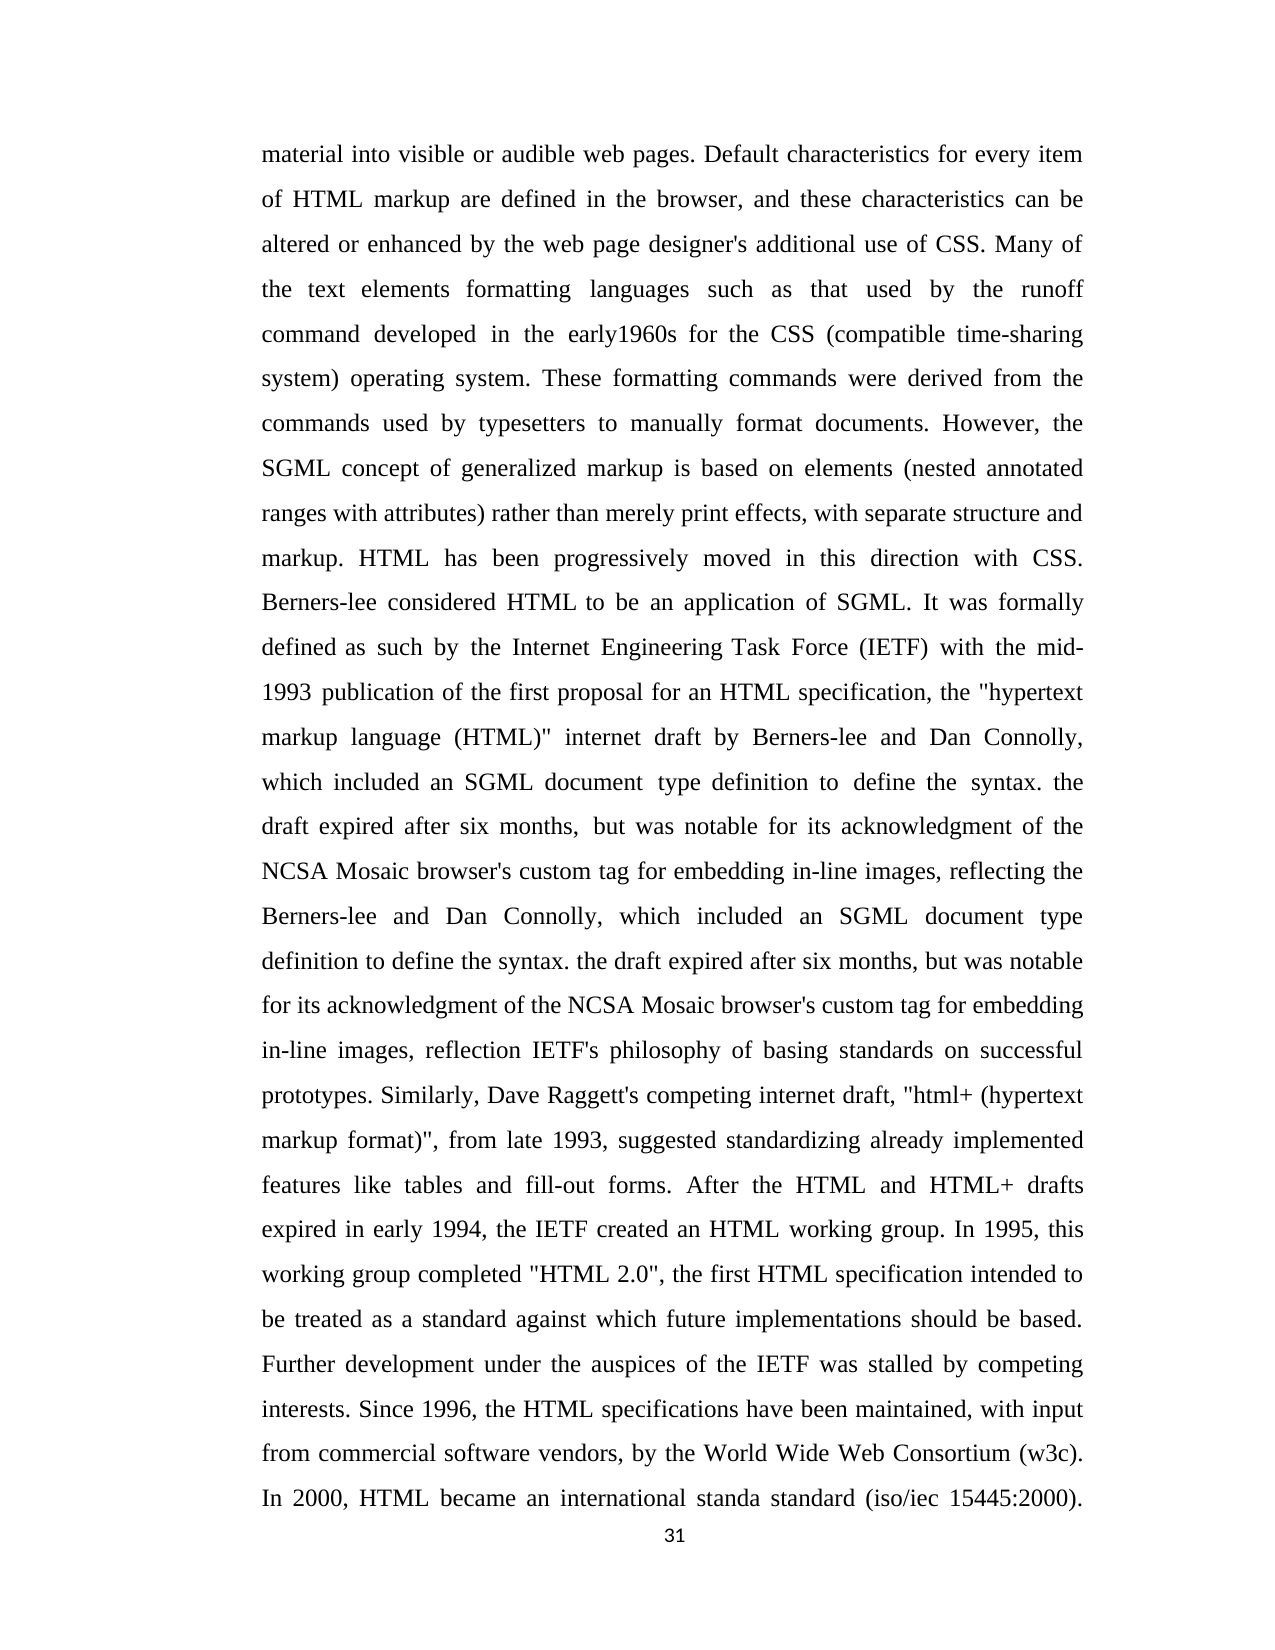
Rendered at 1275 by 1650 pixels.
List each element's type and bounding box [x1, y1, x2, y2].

text [261, 139, 1084, 1512]
